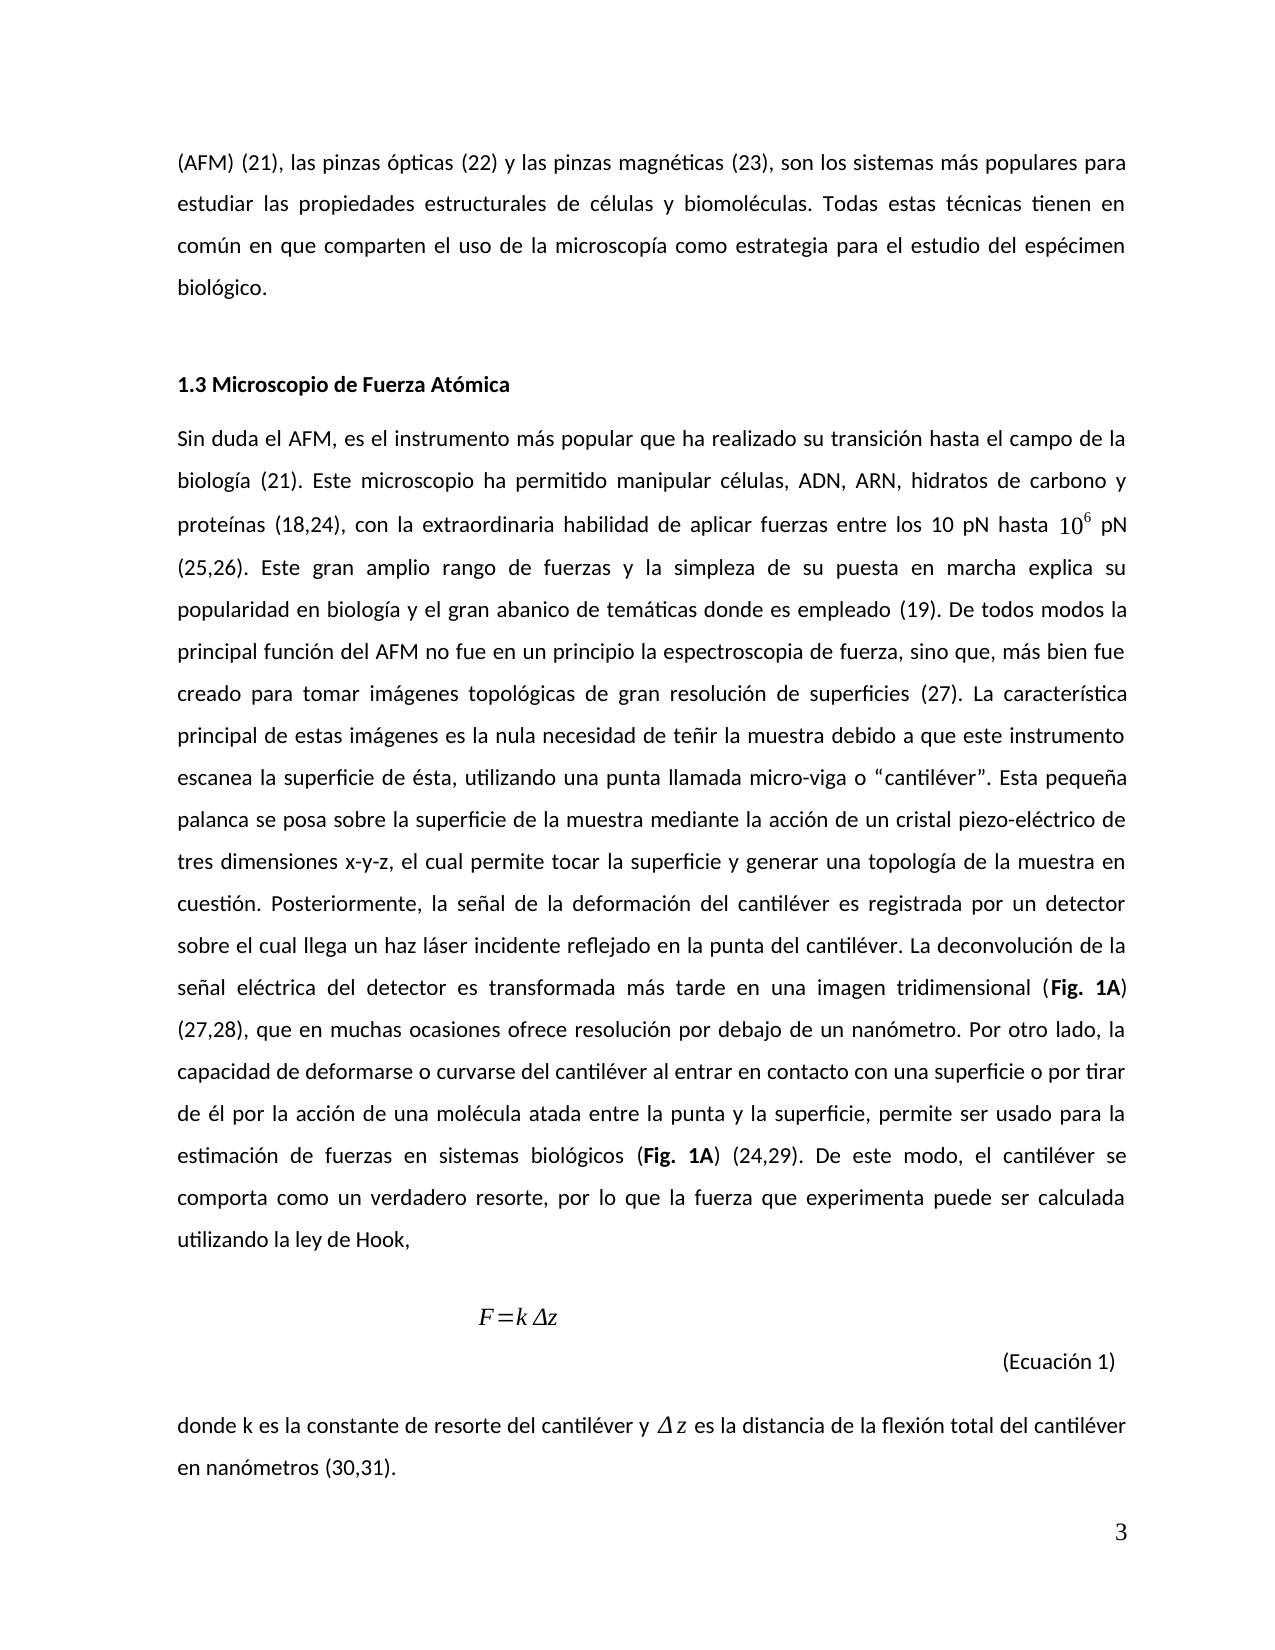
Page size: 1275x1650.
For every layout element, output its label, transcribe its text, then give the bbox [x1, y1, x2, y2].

text (Ecuación 1) [177, 1347, 1127, 1375]
text Sin duda el AFM, es el instrumento más popular que ha realizado su transición hasta el campo de la biología (21). Este microscopio ha permitido manipular células, ADN, ARN, hidratos de carbono y proteínas (18,24), con la extraordinaria habilidad de aplicar fuerzas entre los 10 pN hasta pN (25,26). Este gran amplio rango de fuerzas y la simpleza de su puesta en marcha explica su popularidad en biología y el gran abanico de temáticas donde es empleado (19). De todos modos la principal función del AFM no fue en un principio la espectroscopia de fuerza, sino que, más bien fue creado para tomar imágenes topológicas de gran resolución de superficies (27). La característica principal de estas imágenes es la nula necesidad de teñir la muestra debido a que este instrumento escanea la superficie de ésta, utilizando una punta llamada micro-viga o “cantiléver”. Esta pequeña palanca se posa sobre la superficie de la muestra mediante la acción de un cristal piezo-eléctrico de tres dimensiones x-y-z, el cual permite tocar la superficie y generar una topología de la muestra en cuestión. Posteriormente, la señal de la deformación del cantiléver es registrada por un detector sobre el cual llega un haz láser incidente reflejado en la punta del cantiléver. La deconvolución de la señal eléctrica del detector es transformada más tarde en una imagen tridimensional (Fig. 1A) (27,28), que en muchas ocasiones ofrece resolución por debajo de un nanómetro. Por otro lado, la capacidad de deformarse o curvarse del cantiléver al entrar en contacto con una superficie o por tirar de él por la acción de una molécula atada entre la punta y la superficie, permite ser usado para la estimación de fuerzas en sistemas biológicos (Fig. 1A) (24,29). De este modo, el cantiléver se comporta como un verdadero resorte, por lo que la fuerza que experimenta puede ser calculada utilizando la ley de Hook, [177, 424, 1127, 1253]
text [177, 148, 1127, 302]
text donde k es la constante de resorte del cantiléver y es la distancia de la flexión total del cantiléver en nanómetros (30,31). [177, 1411, 1127, 1481]
subtitle 1.3 Microscopio de Fuerza Atómica [177, 370, 1127, 398]
